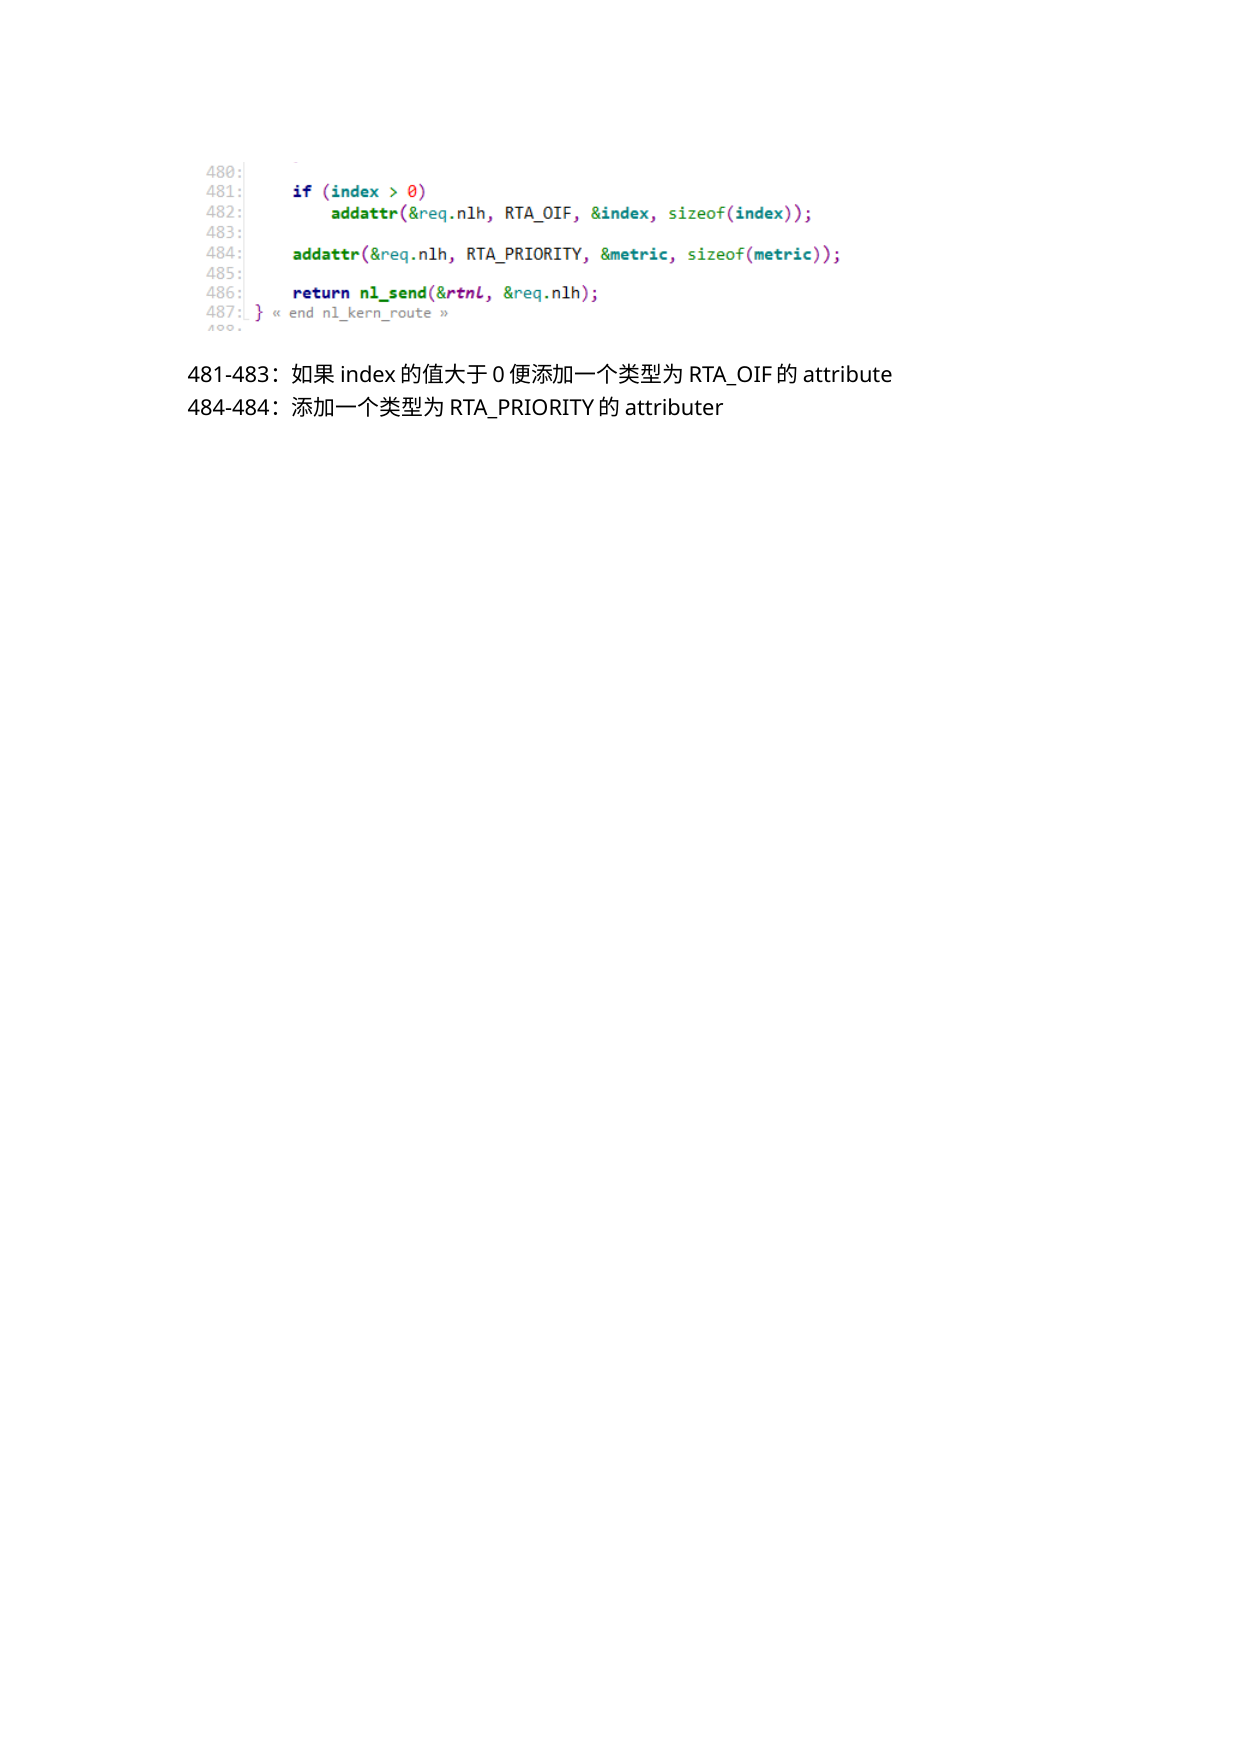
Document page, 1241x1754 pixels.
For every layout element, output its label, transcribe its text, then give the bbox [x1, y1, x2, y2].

picture [187, 162, 1053, 331]
text 481-483：如果index的值大于0便添加一个类型为RTA_OIF的attribute [187, 357, 1053, 389]
text 484-484：添加一个类型为RTA_PRIORITY的attributer [187, 389, 1053, 422]
